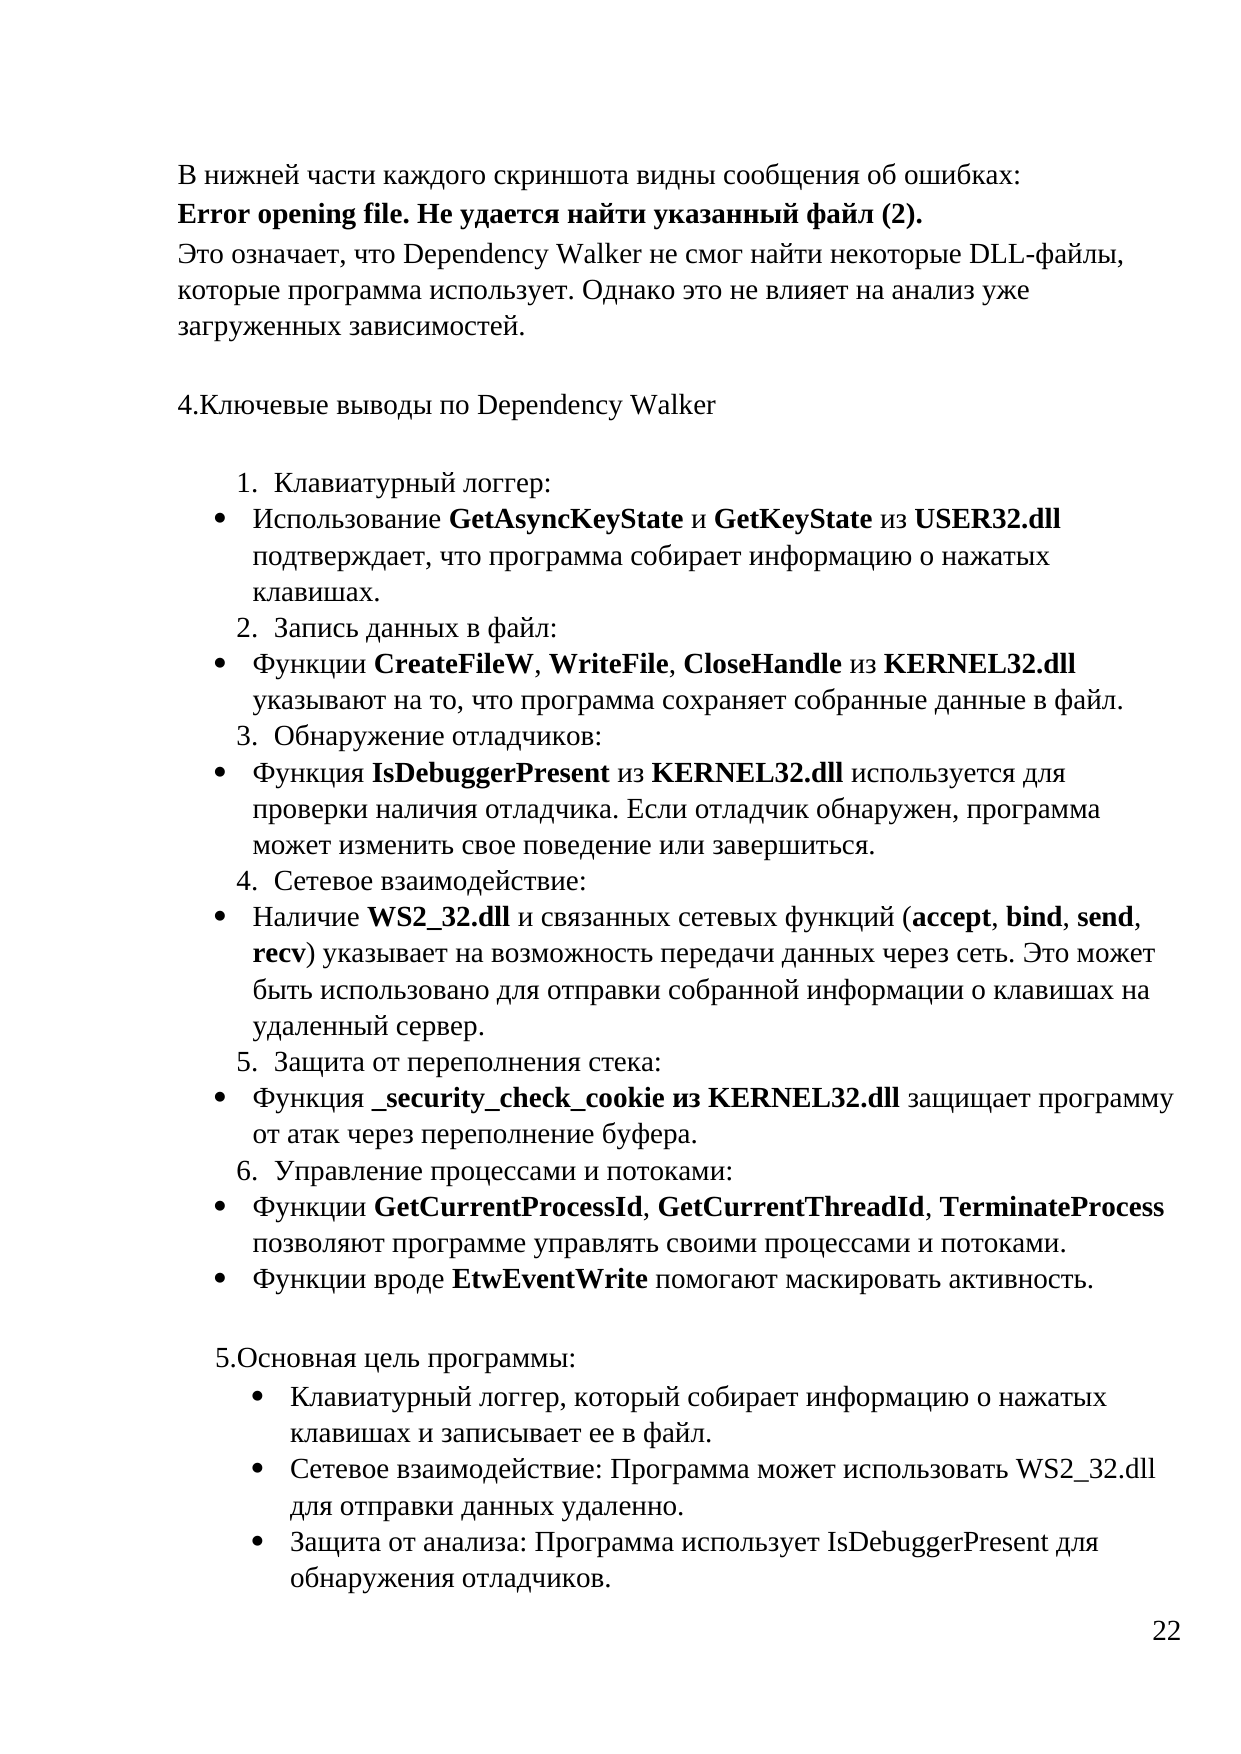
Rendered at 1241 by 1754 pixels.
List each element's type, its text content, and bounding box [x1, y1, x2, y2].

list Управление процессами и потоками: [236, 1153, 1181, 1186]
list Функция IsDebuggerPresent из KERNEL32.dll используется для проверки наличия отладчика. Если отладчик обнаружен, программа может изменить свое поведение или завершиться. [215, 755, 1181, 861]
list Клавиатурный логгер: [236, 465, 1181, 499]
text 4.Ключевые выводы по Dependency Walker [177, 387, 1181, 420]
list Клавиатурный логгер, который собирает информацию о нажатых клавишах и записывает ее в файл. [252, 1379, 1181, 1449]
list Функция _security_check_cookie из KERNEL32.dll защищает программу от атак через переполнение буфера. [215, 1080, 1181, 1150]
list Обнаружение отладчиков: [236, 718, 1181, 752]
list Функции CreateFileW, WriteFile, CloseHandle из KERNEL32.dll указывают на то, что программа сохраняет собранные данные в файл. [215, 646, 1181, 716]
list Использование GetAsyncKeyState и GetKeyState из USER32.dll подтверждает, что программа собирает информацию о нажатых клавишах. [215, 501, 1181, 607]
text 5.Основная цель программы: [215, 1340, 1181, 1373]
list Защита от анализа: Программа использует IsDebuggerPresent для обнаружения отладчиков. [252, 1524, 1181, 1594]
text В нижней части каждого скриншота видны сообщения об ошибках: [177, 157, 1181, 191]
list Запись данных в файл: [236, 610, 1181, 643]
list Сетевое взаимодействие: [236, 863, 1181, 897]
list Сетевое взаимодействие: Программа может использовать WS2_32.dll для отправки данных удаленно. [252, 1451, 1181, 1521]
text Это означает, что Dependency Walker не смог найти некоторые DLL-файлы, которые программа использует. Однако это не влияет на анализ уже загруженных зависимостей. [177, 236, 1181, 342]
list Наличие WS2_32.dll и связанных сетевых функций (accept, bind, send, recv) указывает на возможность передачи данных через сеть. Это может быть использовано для отправки собранной информации о клавишах на удаленный сервер. [215, 899, 1181, 1041]
list Функции GetCurrentProcessId, GetCurrentThreadId, TerminateProcess позволяют программе управлять своими процессами и потоками. [215, 1189, 1181, 1258]
list Функции вроде EtwEventWrite помогают маскировать активность. [215, 1261, 1181, 1295]
list Защита от переполнения стека: [236, 1044, 1181, 1078]
text Error opening file. Не удается найти указанный файл (2). [177, 197, 1181, 230]
